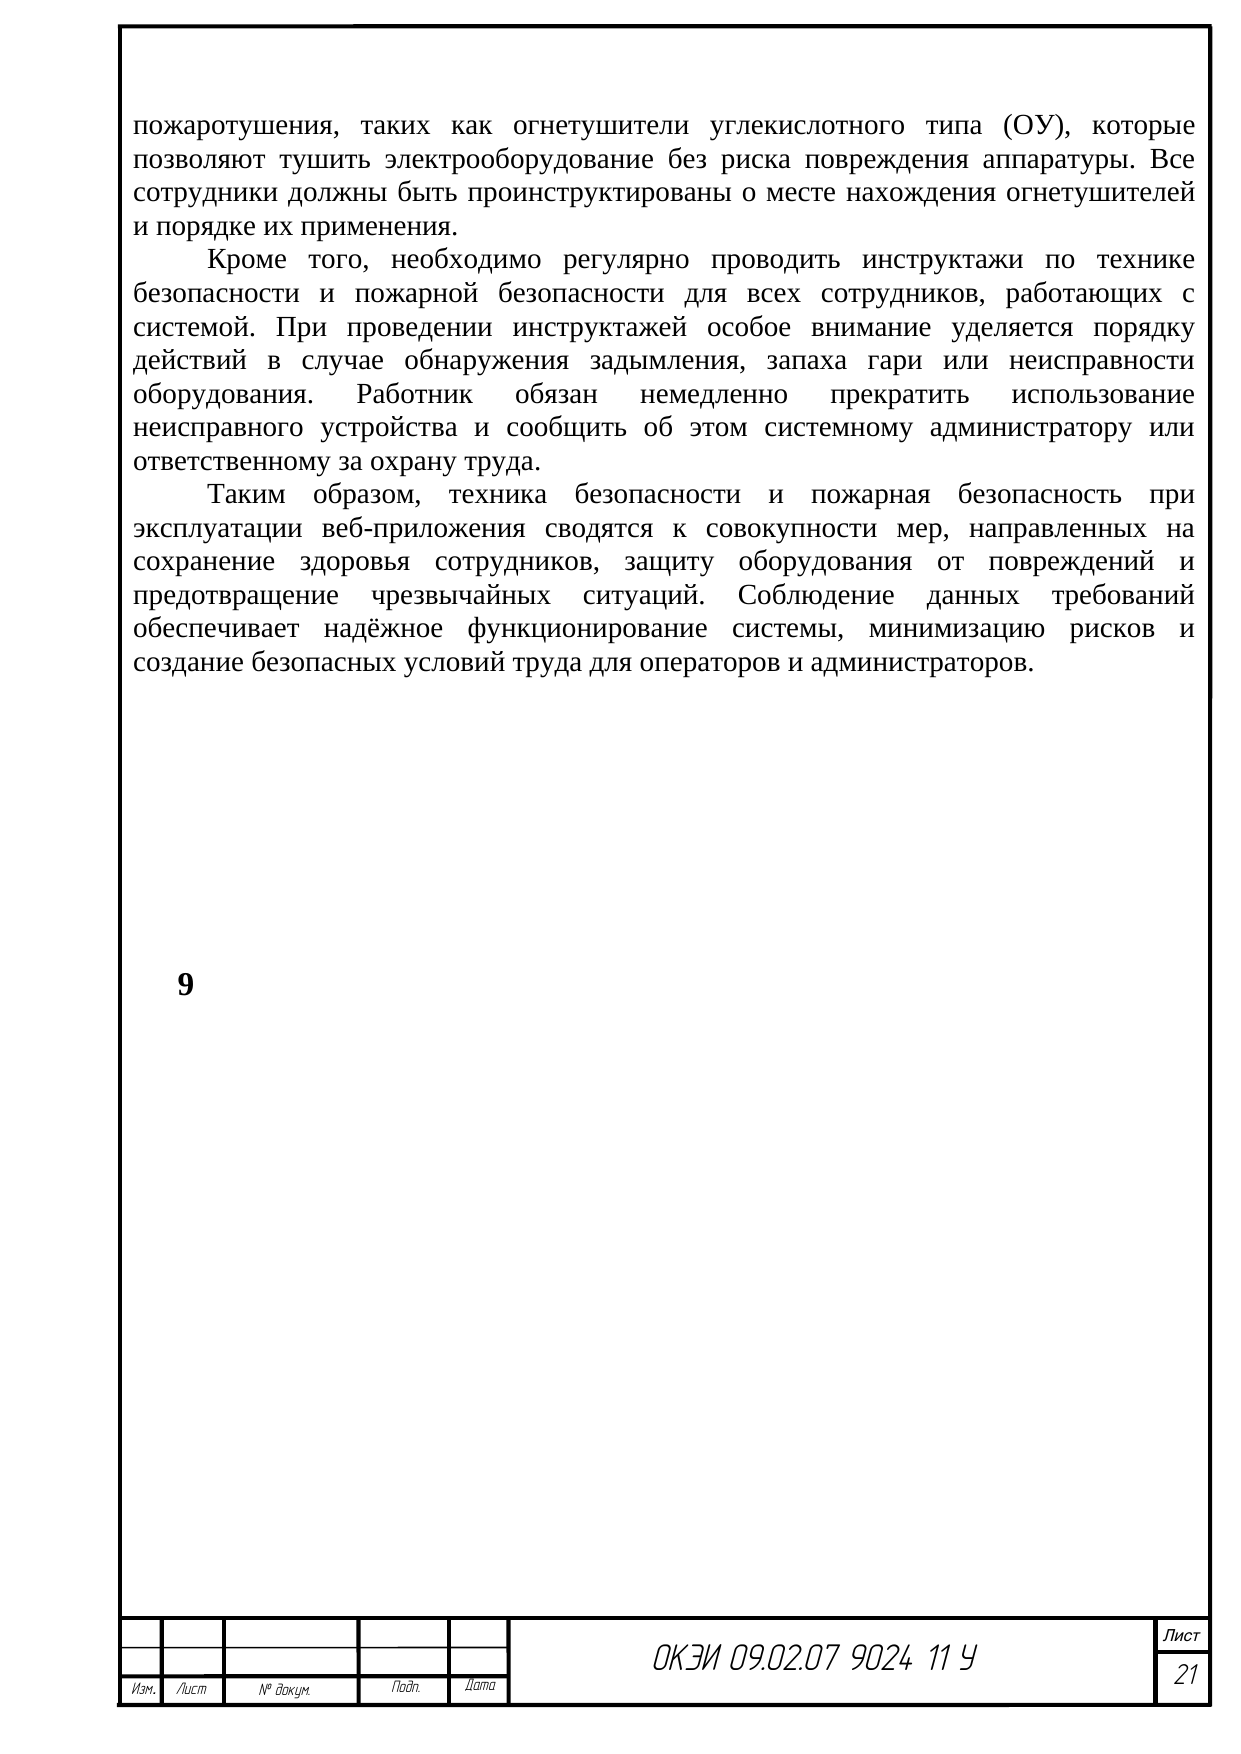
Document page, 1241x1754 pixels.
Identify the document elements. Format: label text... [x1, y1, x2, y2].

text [133, 107, 1196, 242]
text Кроме того, необходимо регулярно проводить инструктажи по технике безопасности и пожарной безопасности для всех сотрудников, работающих с системой. При проведении инструктажей особое внимание уделяется порядку действий в случае обнаружения задымления, запаха гари или неисправности оборудования. Работник обязан немедленно прекратить использование неисправного устройства и сообщить об этом системному администратору или ответственному за охрану труда. [133, 242, 1196, 476]
text Таким образом, техника безопасности и пожарная безопасность при эксплуатации веб-приложения сводятся к совокупности мер, направленных на сохранение здоровья сотрудников, защиту оборудования от повреждений и предотвращение чрезвычайных ситуаций. Соблюдение данных требований обеспечивает надёжное функционирование системы, минимизацию рисков и создание безопасных условий труда для операторов и администраторов. [133, 476, 1196, 678]
